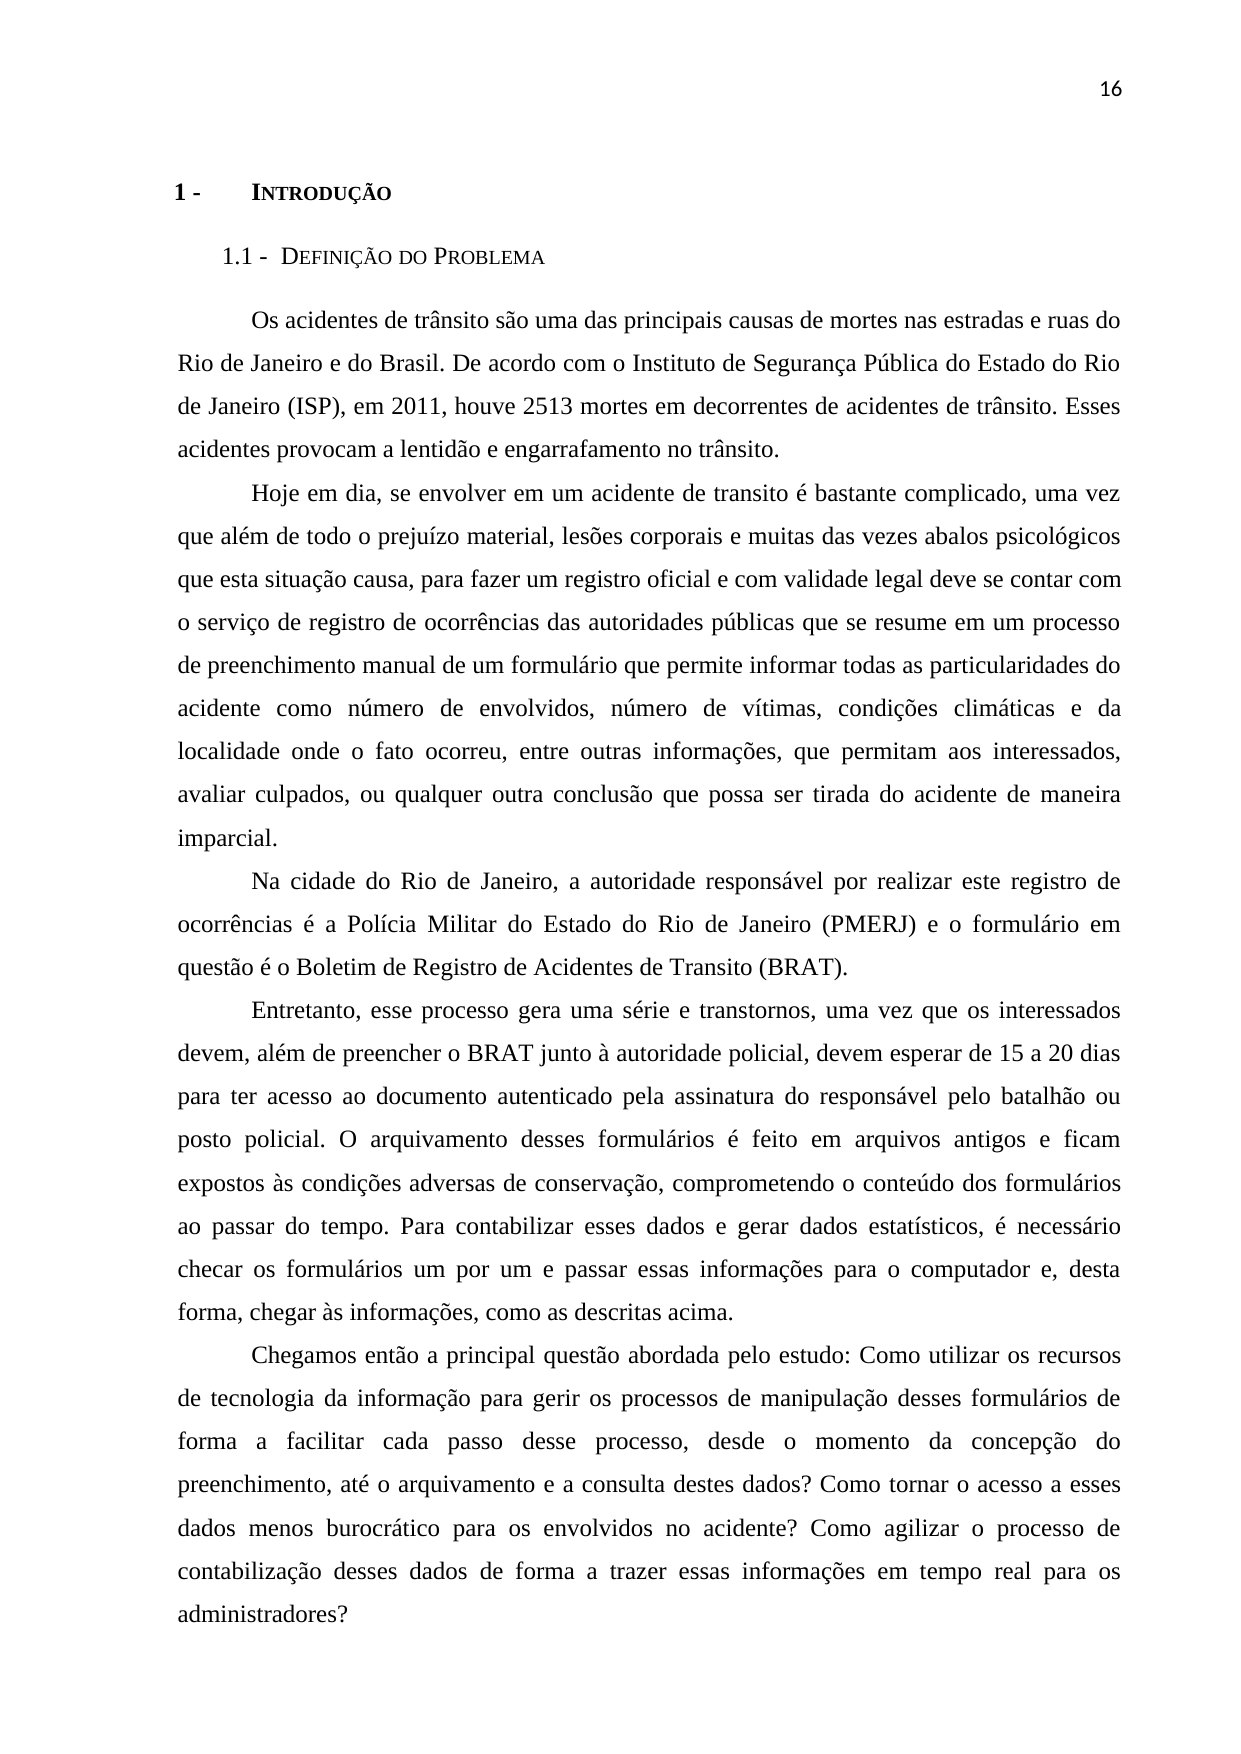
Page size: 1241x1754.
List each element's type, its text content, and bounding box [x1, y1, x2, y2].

text Hoje em dia, se envolver em um acidente de transito é bastante complicado, uma vez que além de todo o prejuízo material, lesões corporais e muitas das vezes abalos psicológicos que esta situação causa, para fazer um registro oficial e com validade legal deve se contar com o serviço de registro de ocorrências das autoridades públicas que se resume em um processo de preenchimento manual de um formulário que permite informar todas as particularidades do acidente como número de envolvidos, número de vítimas, condições climáticas e da localidade onde o fato ocorreu, entre outras informações, que permitam aos interessados, avaliar culpados, ou qualquer outra conclusão que possa ser tirada do acidente de maneira imparcial. [177, 478, 1122, 851]
text Chegamos então a principal questão abordada pelo estudo: Como utilizar os recursos de tecnologia da informação para gerir os processos de manipulação desses formulários de forma a facilitar cada passo desse processo, desde o momento da concepção do preenchimento, até o arquivamento e a consulta destes dados? Como tornar o acesso a esses dados menos burocrático para os envolvidos no acidente? Como agilizar o processo de contabilização desses dados de forma a trazer essas informações em tempo real para os administradores? [177, 1340, 1122, 1628]
text Os acidentes de trânsito são uma das principais causas de mortes nas estradas e ruas do Rio de Janeiro e do Brasil. De acordo com o Instituto de Segurança Pública do Estado do Rio de Janeiro (ISP), em 2011, houve 2513 mortes em decorrentes de acidentes de trânsito. Esses acidentes provocam a lentidão e engarrafamento no trânsito. [177, 305, 1122, 463]
text Na cidade do Rio de Janeiro, a autoridade responsável por realizar este registro de ocorrências é a Polícia Militar do Estado do Rio de Janeiro (PMERJ) e o formulário em questão é o Boletim de Registro de Acidentes de Transito (BRAT). [177, 866, 1122, 981]
text Definição do Problema [222, 241, 1122, 270]
text Introdução [177, 177, 1122, 206]
text Entretanto, esse processo gera uma série e transtornos, uma vez que os interessados devem, além de preencher o BRAT junto à autoridade policial, devem esperar de 15 a 20 dias para ter acesso ao documento autenticado pela assinatura do responsável pelo batalhão ou posto policial. O arquivamento desses formulários é feito em arquivos antigos e ficam expostos às condições adversas de conservação, comprometendo o conteúdo dos formulários ao passar do tempo. Para contabilizar esses dados e gerar dados estatísticos, é necessário checar os formulários um por um e passar essas informações para o computador e, desta forma, chegar às informações, como as descritas acima. [177, 995, 1122, 1326]
